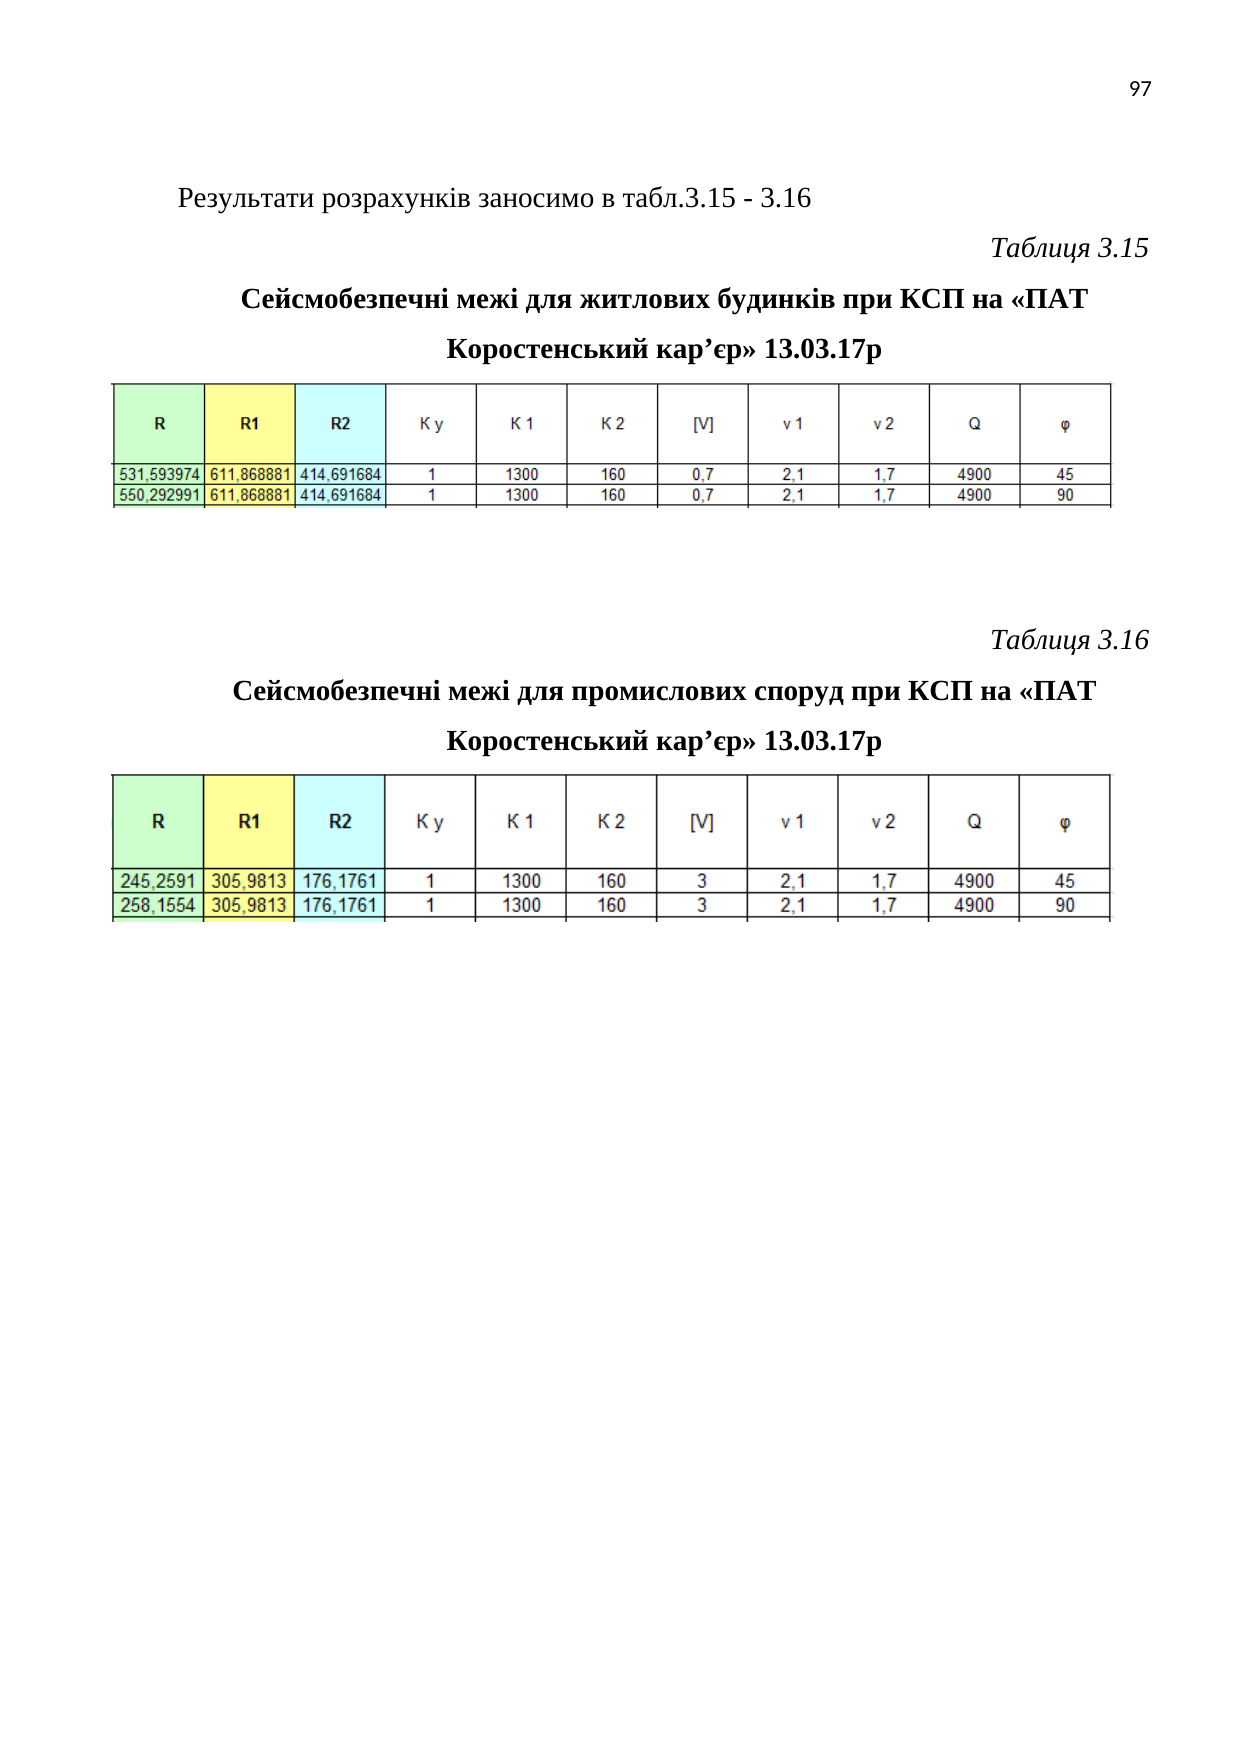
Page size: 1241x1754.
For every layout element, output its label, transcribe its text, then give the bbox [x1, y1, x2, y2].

text Сейсмобезпечні межі для промислових споруд при КСП на «ПАТ Коростенський кар’єр» 13.03.17р [177, 673, 1152, 757]
text Таблиця 3.16 [177, 622, 1152, 656]
text Результати розрахунків заносимо в табл.3.15 - 3.16 [177, 180, 1152, 214]
picture [111, 381, 1115, 508]
text Таблиця 3.15 [177, 230, 1152, 264]
picture [111, 773, 1115, 922]
text Сейсмобезпечні межі для житлових будинків при КСП на «ПАТ Коростенський кар’єр» 13.03.17р [177, 281, 1152, 364]
